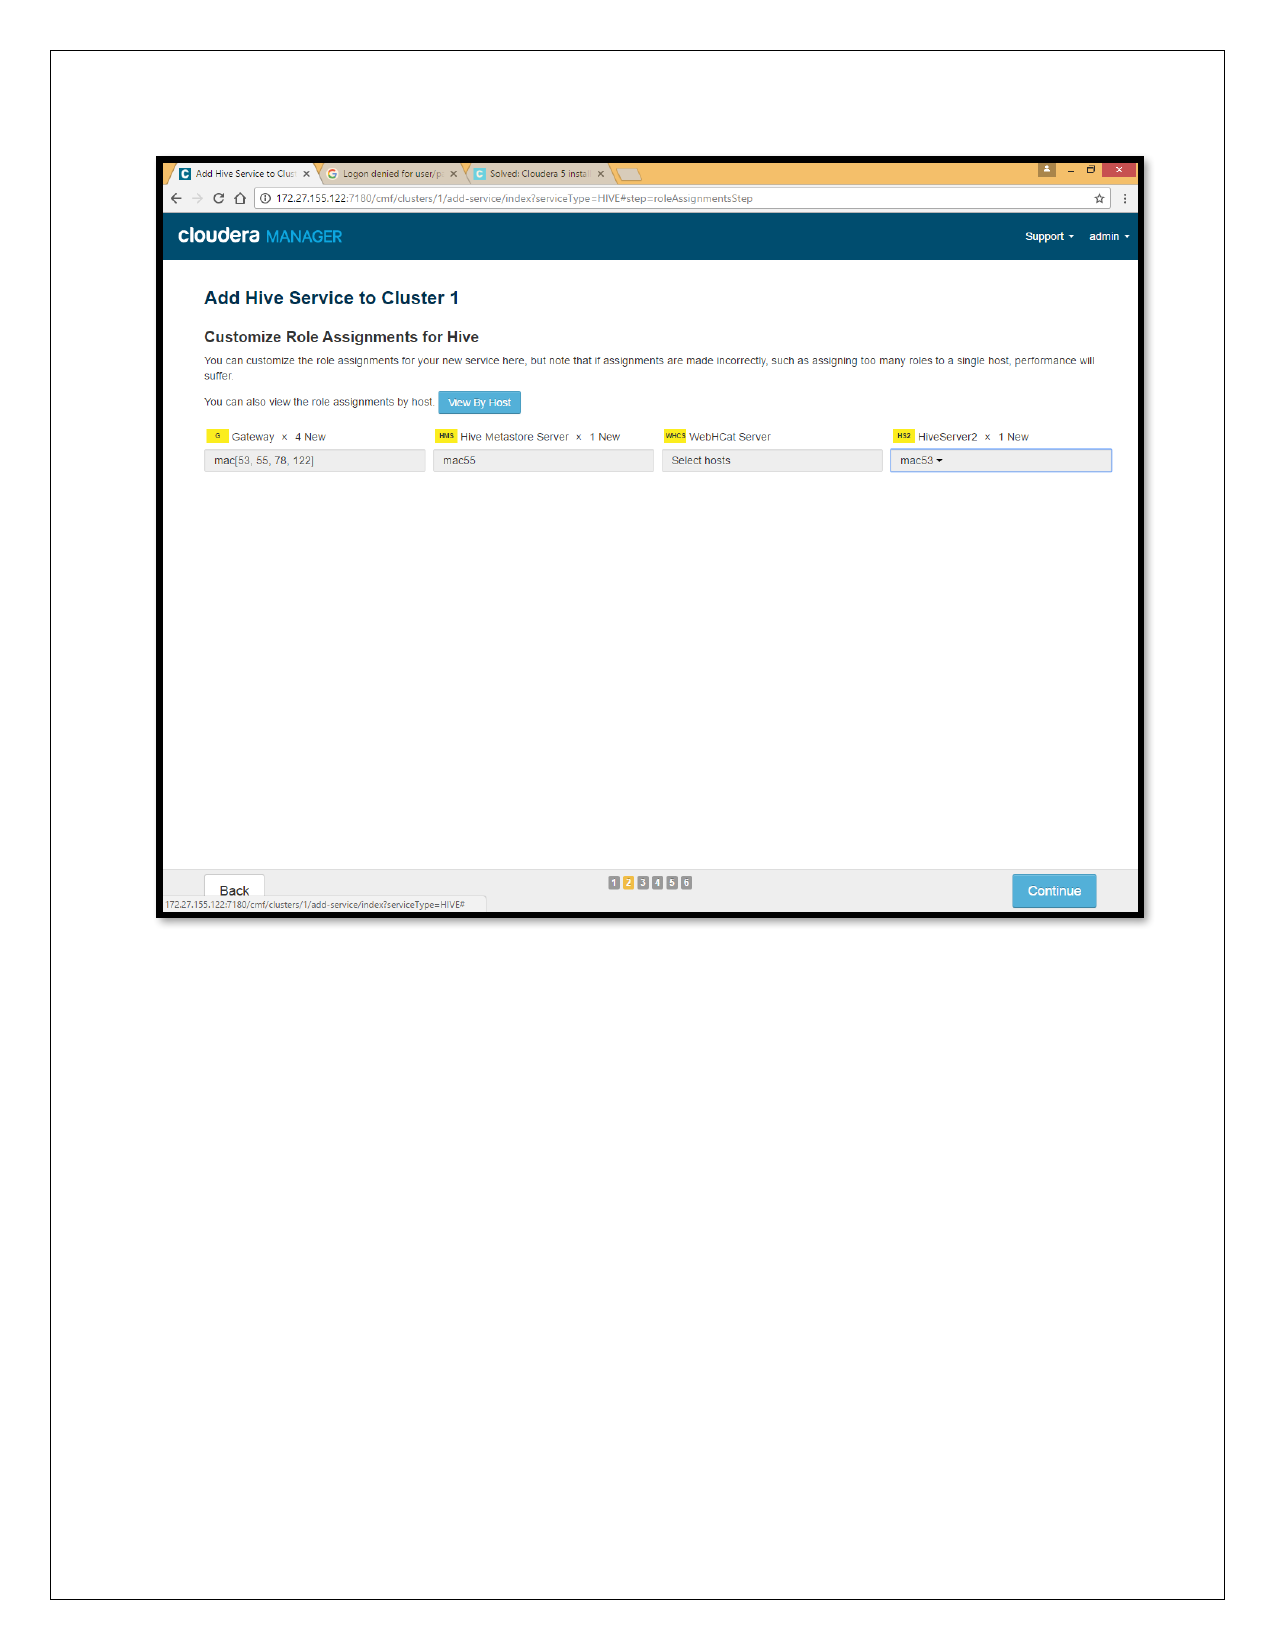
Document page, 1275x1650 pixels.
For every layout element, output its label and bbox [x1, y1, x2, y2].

picture [191, 228, 216, 242]
picture [250, 231, 259, 242]
picture [243, 231, 248, 242]
picture [163, 163, 1138, 212]
picture [219, 228, 239, 242]
picture [163, 261, 1138, 912]
picture [179, 231, 187, 242]
